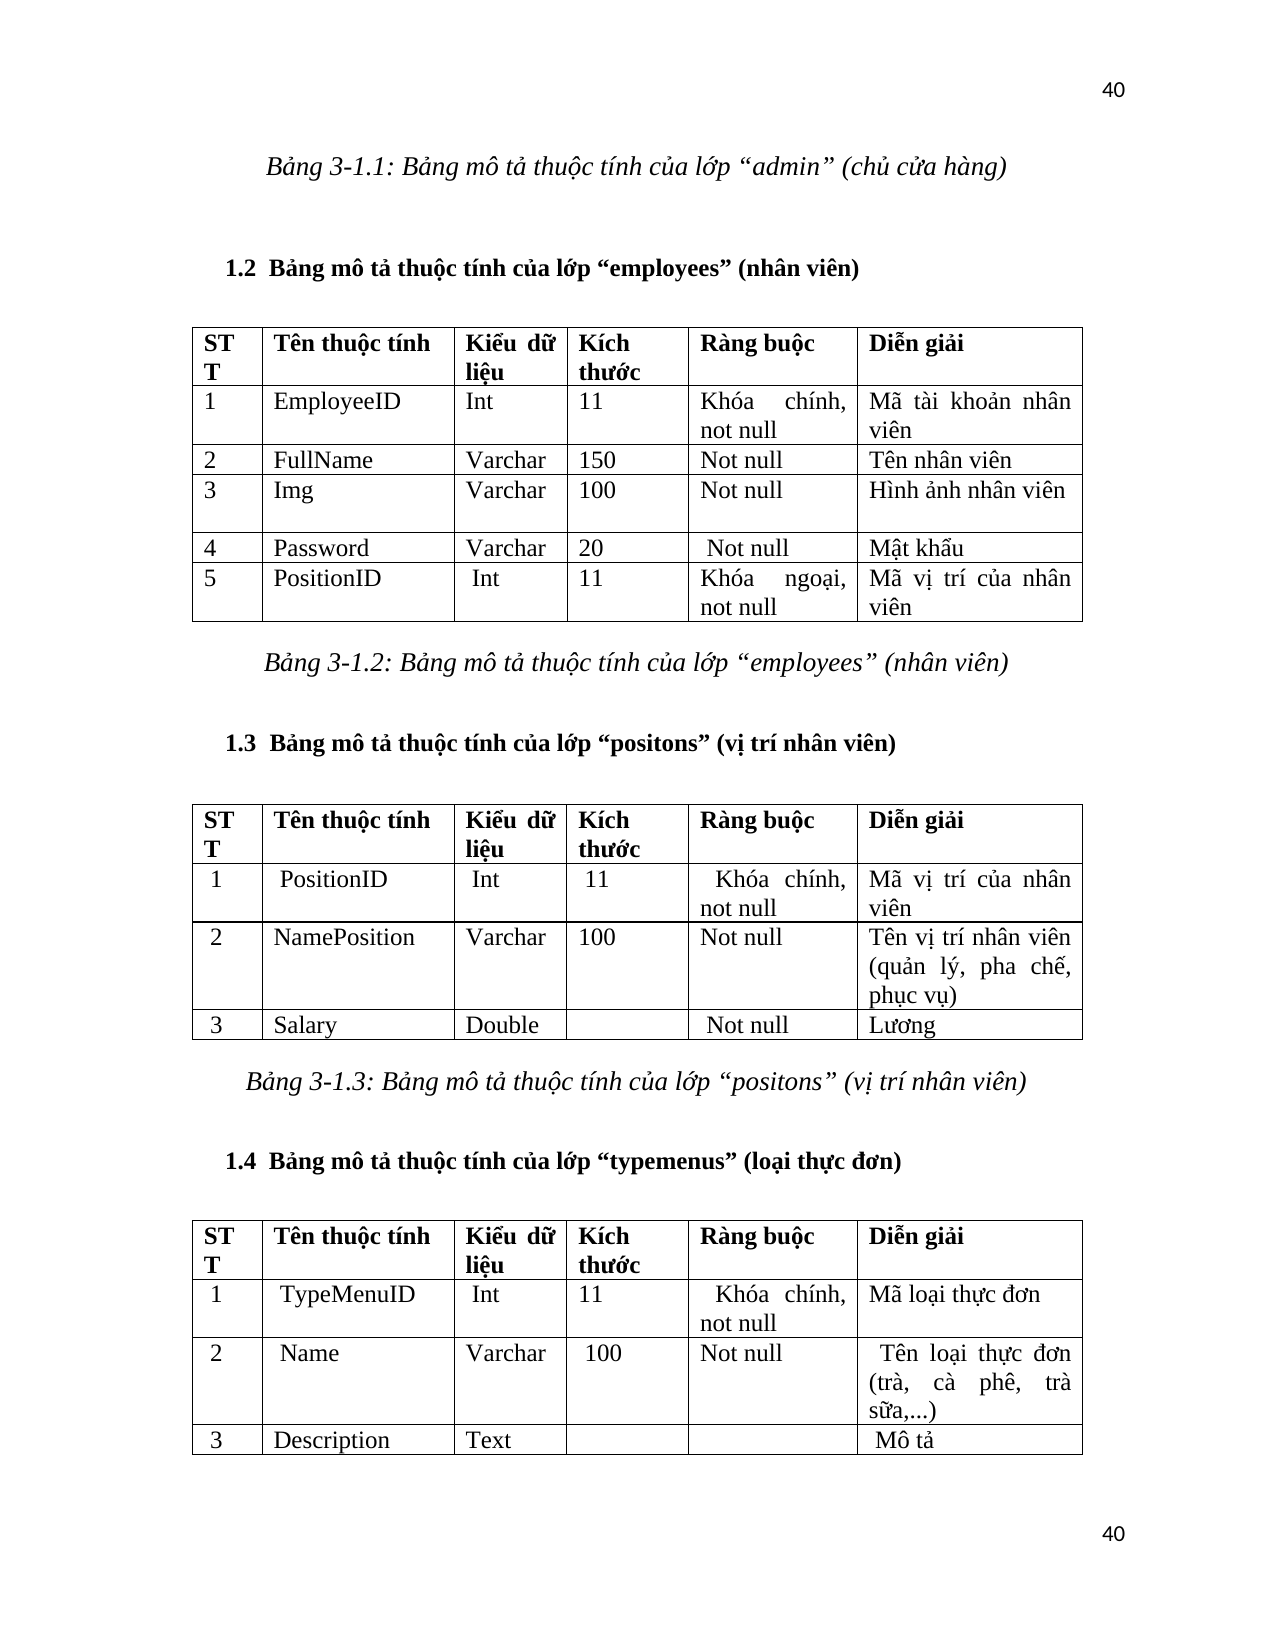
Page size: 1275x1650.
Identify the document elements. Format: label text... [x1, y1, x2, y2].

table_cell Tên loại thực đơn (trà, cà phê, trà sữa,...) [858, 1338, 1082, 1424]
table_cell Not null [689, 533, 857, 562]
text Bảng 3-1.2: Bảng mô tả thuộc tính của lớp “employees” (nhân viên) [150, 647, 1125, 678]
table_cell Khóa chính, not null [689, 864, 857, 921]
list Bảng mô tả thuộc tính của lớp “positons” (vị trí nhân viên) [225, 728, 1125, 757]
table_cell Description [263, 1425, 454, 1454]
table_header STT [193, 805, 262, 863]
table_cell Khóa ngoại, not null [689, 563, 857, 621]
table_cell Img [263, 475, 454, 532]
table_cell Varchar [455, 445, 567, 474]
table_cell Salary [263, 1010, 454, 1038]
table_cell 11 [567, 1280, 688, 1337]
table_cell Not null [689, 1338, 857, 1424]
table_cell Hình ảnh nhân viên [858, 475, 1082, 532]
table_cell Not null [689, 445, 857, 474]
table_cell [567, 1010, 688, 1038]
table_cell 1 [193, 864, 262, 921]
table_cell PositionID [263, 864, 454, 921]
table_cell 11 [567, 864, 688, 921]
table_header Kích thước [567, 1221, 688, 1278]
table_cell Mã tài khoản nhân viên [858, 386, 1082, 444]
table_cell [567, 1425, 688, 1454]
table_cell 3 [193, 1425, 262, 1454]
table_header Ràng buộc [689, 805, 857, 863]
table_cell Khóa chính, not null [689, 386, 857, 444]
table_cell Not null [689, 475, 857, 532]
table_header Ràng buộc [689, 1221, 857, 1278]
table_cell Varchar [455, 475, 567, 532]
text Bảng 3-1.1: Bảng mô tả thuộc tính của lớp “admin” (chủ cửa hàng) [150, 150, 1125, 181]
table_cell Int [455, 386, 567, 444]
table_header Tên thuộc tính [263, 1221, 454, 1278]
table_cell Text [455, 1425, 566, 1454]
table_cell Mô tả [858, 1425, 1082, 1454]
table_header Kích thước [567, 805, 688, 863]
table_cell Tên vị trí nhân viên (quản lý, pha chế, phục vụ) [858, 923, 1082, 1009]
table_cell 11 [568, 386, 688, 444]
table_header Diễn giải [858, 328, 1082, 385]
table_header Tên thuộc tính [263, 328, 454, 385]
table_cell NamePosition [263, 923, 454, 1009]
table_cell 100 [567, 923, 688, 1009]
table_cell 1 [193, 1280, 262, 1337]
table_cell Int [455, 864, 566, 921]
table_cell Mã vị trí của nhân viên [858, 563, 1082, 621]
list Bảng mô tả thuộc tính của lớp “typemenus” (loại thực đơn) [225, 1146, 1125, 1174]
table_cell Password [263, 533, 454, 562]
table_cell Varchar [455, 533, 567, 562]
table_cell [689, 1425, 857, 1454]
table_header Diễn giải [858, 805, 1082, 863]
table_cell 1 [193, 386, 262, 444]
table_cell Name [263, 1338, 454, 1424]
table_cell 2 [193, 923, 262, 1009]
table_cell Int [455, 563, 567, 621]
table_cell 2 [193, 445, 262, 474]
table_cell 11 [568, 563, 688, 621]
table_cell Mã vị trí của nhân viên [858, 864, 1082, 921]
table_cell Varchar [455, 1338, 566, 1424]
table_cell Khóa chính, not null [689, 1280, 857, 1337]
table_cell PositionID [263, 563, 454, 621]
table_cell Lương [858, 1010, 1082, 1038]
table_cell EmployeeID [263, 386, 454, 444]
table_cell 100 [568, 475, 688, 532]
table_cell 2 [193, 1338, 262, 1424]
table_cell TypeMenuID [263, 1280, 454, 1337]
table_header Kích thước [568, 328, 688, 385]
table_header Kiểu dữ liệu [455, 805, 566, 863]
table_header Diễn giải [858, 1221, 1082, 1278]
table_cell 5 [193, 563, 262, 621]
table_cell 20 [568, 533, 688, 562]
table_cell FullName [263, 445, 454, 474]
table_cell 150 [568, 445, 688, 474]
table_cell Mã loại thực đơn [858, 1280, 1082, 1337]
table_header STT [193, 328, 262, 385]
text Bảng 3-1.3: Bảng mô tả thuộc tính của lớp “positons” (vị trí nhân viên) [150, 1064, 1125, 1096]
table_cell 100 [567, 1338, 688, 1424]
table_header Kiểu dữ liệu [455, 1221, 566, 1278]
table_header Kiểu dữ liệu [455, 328, 567, 385]
table_cell Not null [689, 923, 857, 1009]
table_header Ràng buộc [689, 328, 857, 385]
table_cell Double [455, 1010, 566, 1038]
table_cell 3 [193, 1010, 262, 1038]
table_header Tên thuộc tính [263, 805, 454, 863]
table_cell Tên nhân viên [858, 445, 1082, 474]
table_header STT [193, 1221, 262, 1278]
table_cell Mật khẩu [858, 533, 1082, 562]
table_cell 4 [193, 533, 262, 562]
table_cell Varchar [455, 923, 566, 1009]
table_cell 3 [193, 475, 262, 532]
table_cell Not null [689, 1010, 857, 1038]
table_cell Int [455, 1280, 566, 1337]
list Bảng mô tả thuộc tính của lớp “employees” (nhân viên) [225, 253, 1125, 281]
